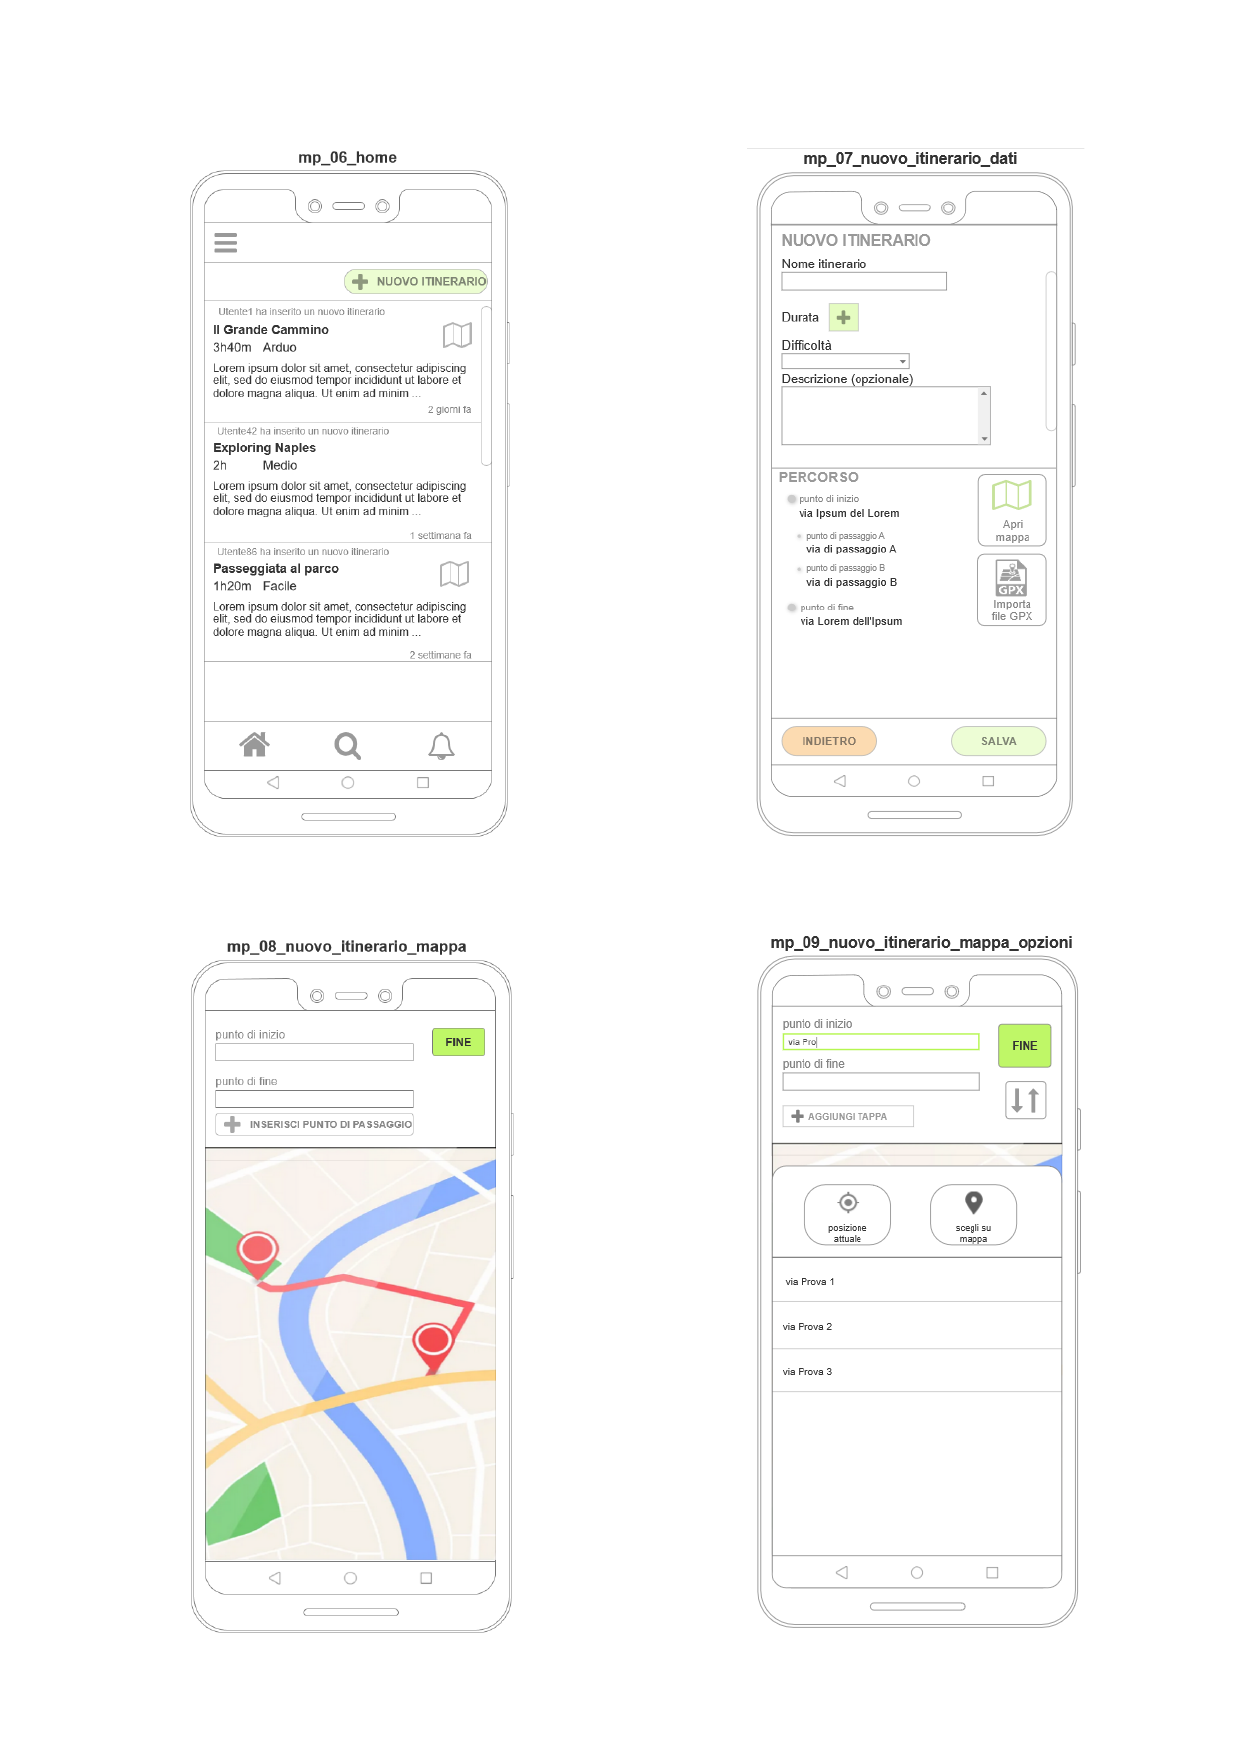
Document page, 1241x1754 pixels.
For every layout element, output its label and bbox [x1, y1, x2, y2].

picture [181, 147, 510, 837]
picture [179, 936, 514, 1633]
picture [747, 932, 1085, 1635]
picture [747, 148, 1085, 841]
